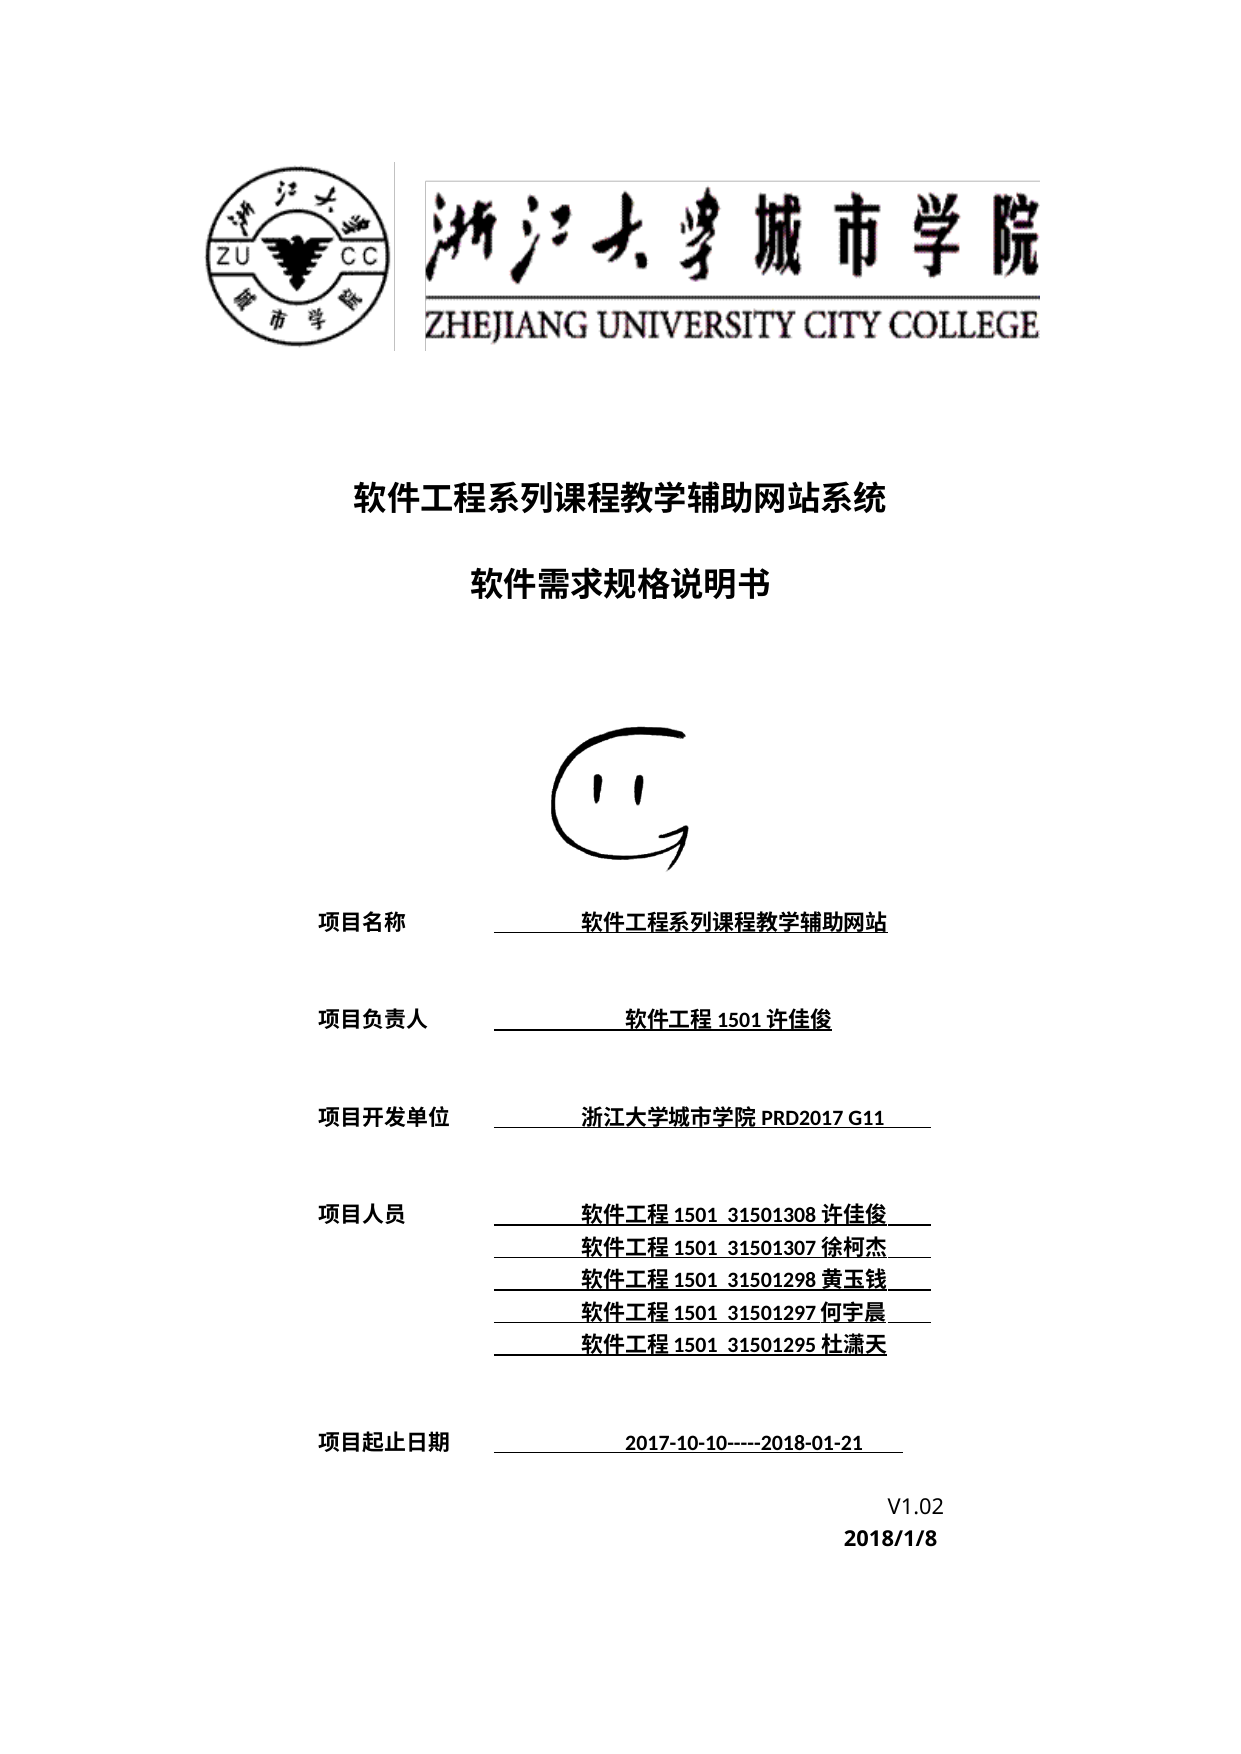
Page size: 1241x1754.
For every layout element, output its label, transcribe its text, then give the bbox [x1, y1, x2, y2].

picture [545, 721, 695, 878]
text 软件工程1501 31501307 徐柯杰 [187, 1229, 1053, 1262]
text 项目人员 软件工程1501 31501308 许佳俊 [187, 1197, 1053, 1229]
text 软件工程1501 31501295 杜潇天 [187, 1327, 1053, 1359]
text 项目名称 软件工程系列课程教学辅助网站 [187, 904, 1053, 937]
text V1.02 2018/1/8跟踪记录 [187, 1489, 1053, 1554]
text 软件工程1501 31501298 黄玉钱 [187, 1262, 1053, 1294]
picture [200, 162, 1040, 351]
text 项目起止日期 2017-10-10-----2018-01-21 [187, 1424, 1053, 1457]
text 软件需求规格说明书 [187, 549, 1053, 614]
text 项目负责人 软件工程1501 许佳俊 [187, 1002, 1053, 1034]
text 项目开发单位 浙江大学城市学院 PRD2017 G11 [187, 1099, 1053, 1132]
text 软件工程系列课程教学辅助网站系统 [187, 464, 1053, 529]
text 软件工程1501 31501297何宇晨 [187, 1294, 1053, 1327]
